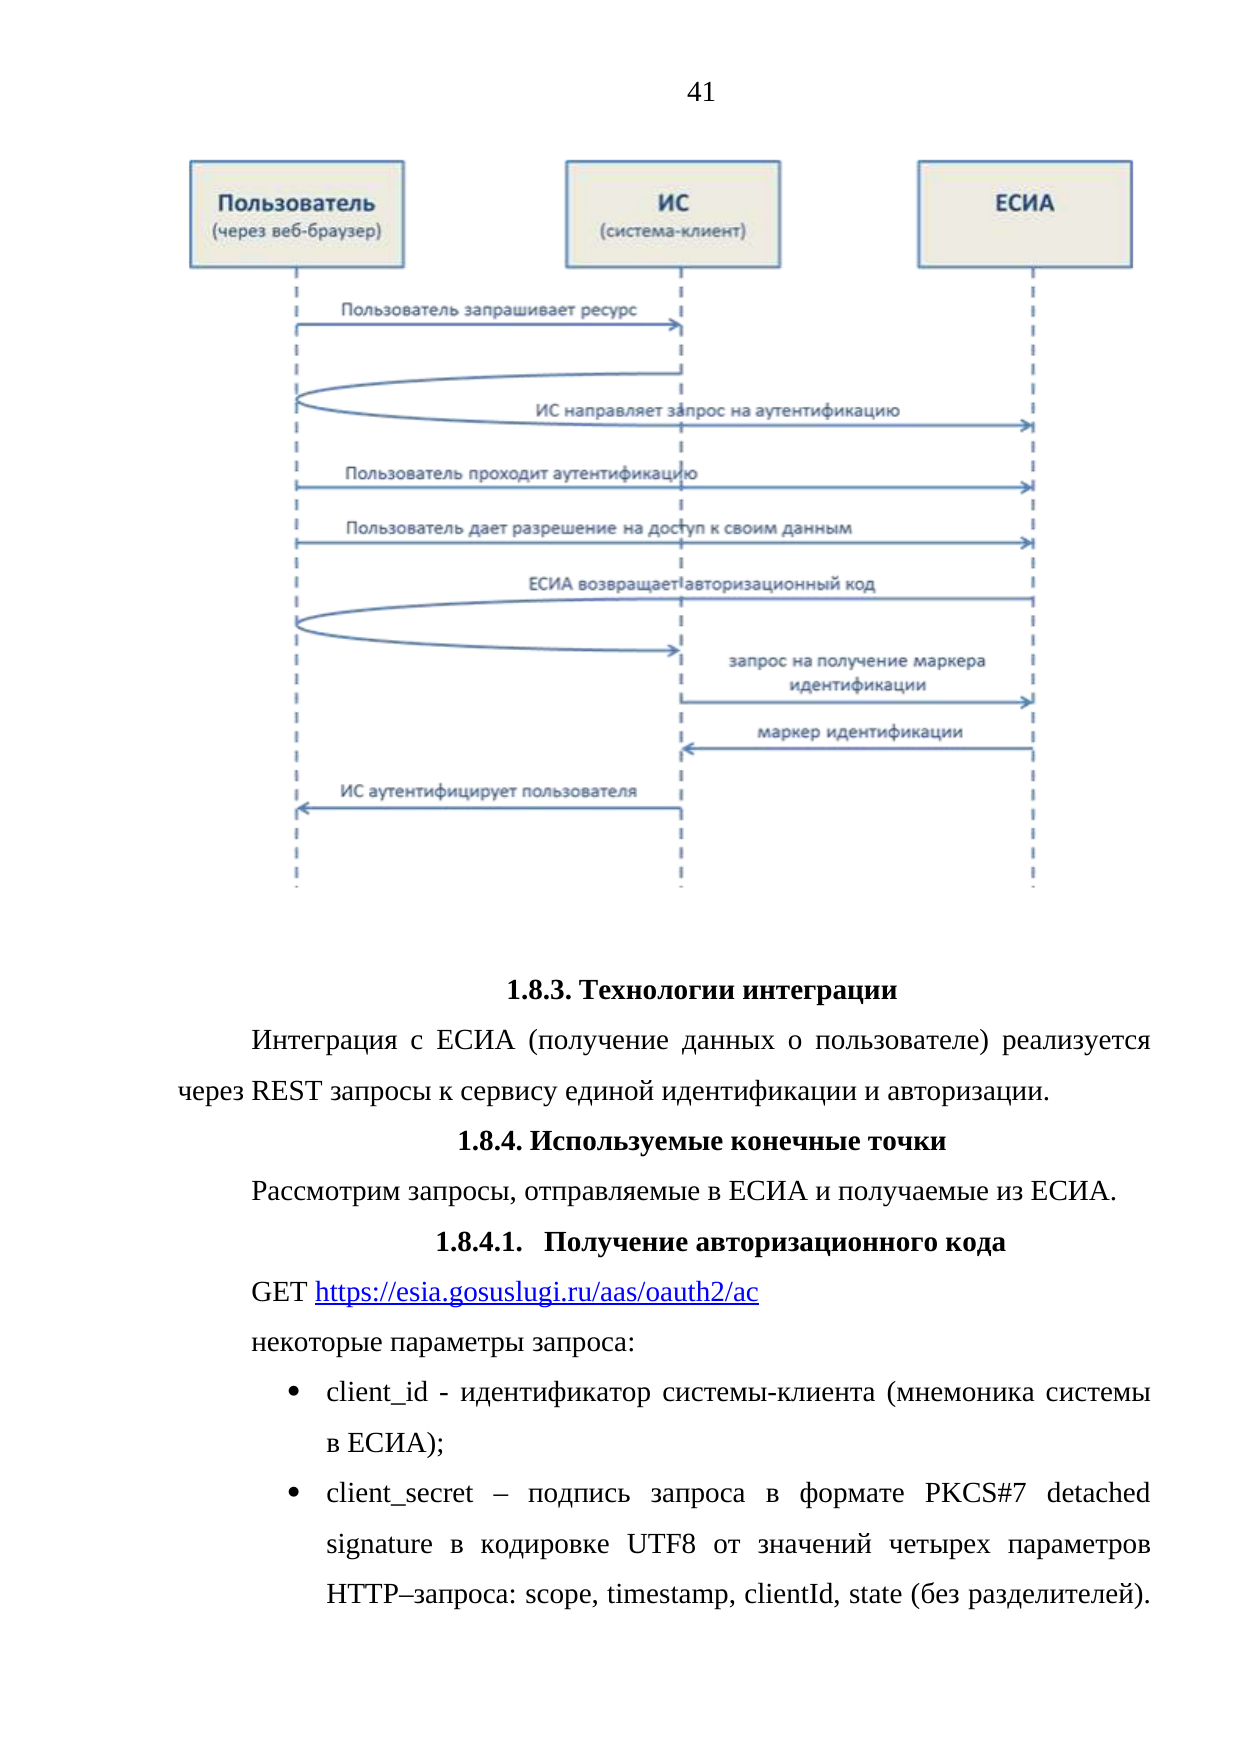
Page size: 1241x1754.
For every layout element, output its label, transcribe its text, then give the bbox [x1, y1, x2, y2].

list Технологии интеграции [252, 972, 1152, 1006]
text некоторые параметры запроса: [177, 1324, 1152, 1358]
text Интеграция с ЕСИА (получение данных о пользователе) реализуется через REST запросы к сервису единой идентификации и авторизации. [177, 1022, 1152, 1106]
text GET https://esia.gosuslugi.ru/aas/oauth2/ac [177, 1274, 1152, 1307]
list client_id - идентификатор системы-клиента (мнемоника системы в ЕСИА); [288, 1374, 1152, 1458]
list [288, 1475, 1152, 1609]
list Используемые конечные точки [252, 1123, 1152, 1157]
picture [177, 140, 1152, 905]
text Рассмотрим запросы, отправляемые в ЕСИА и получаемые из ЕСИА. [177, 1173, 1152, 1207]
list Получение авторизационного кода [290, 1224, 1152, 1257]
